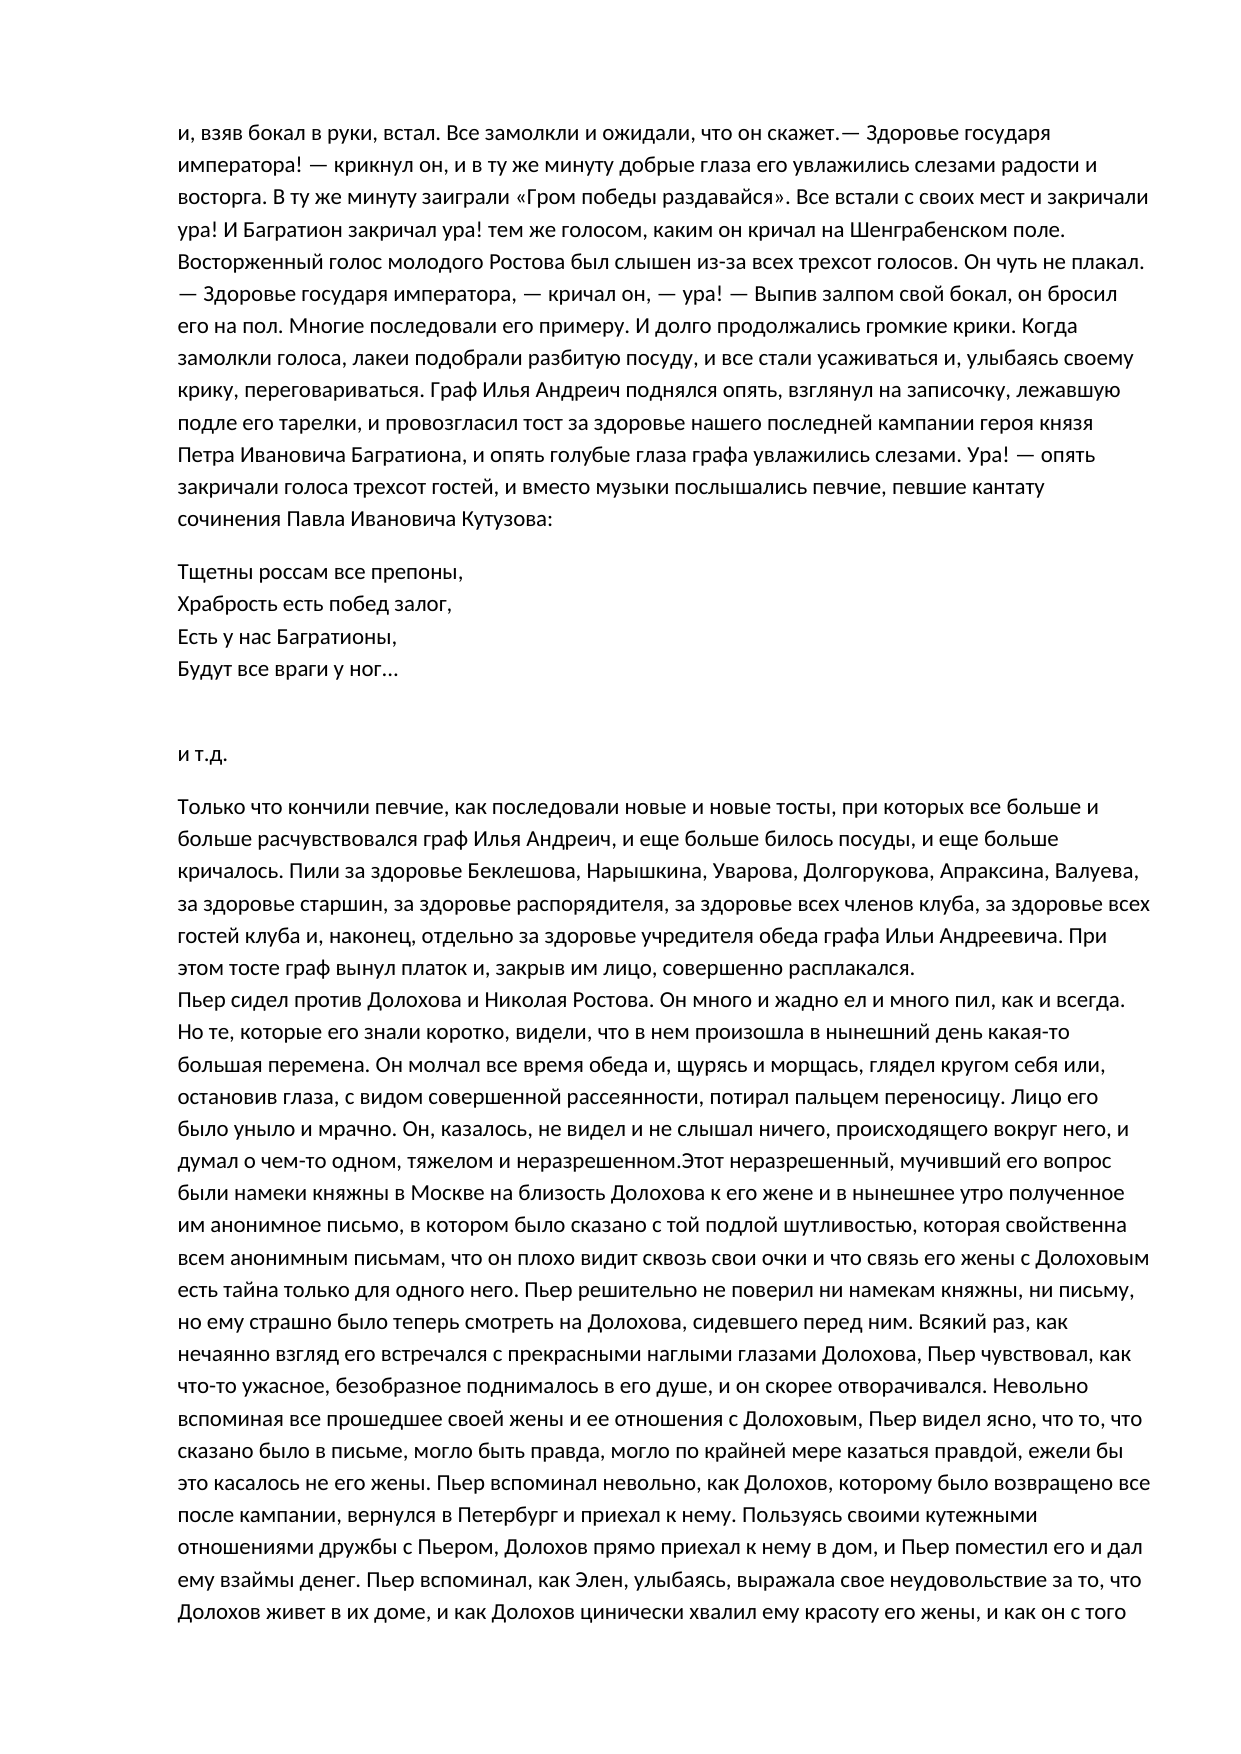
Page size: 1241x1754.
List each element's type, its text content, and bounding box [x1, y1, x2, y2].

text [177, 118, 1152, 532]
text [177, 792, 1152, 1625]
text и т.д. [177, 739, 1152, 767]
text Тщетны россам все препоны, Храбрость есть побед залог, Есть у нас Багратионы, Будут все враги у ног... [177, 557, 1152, 714]
